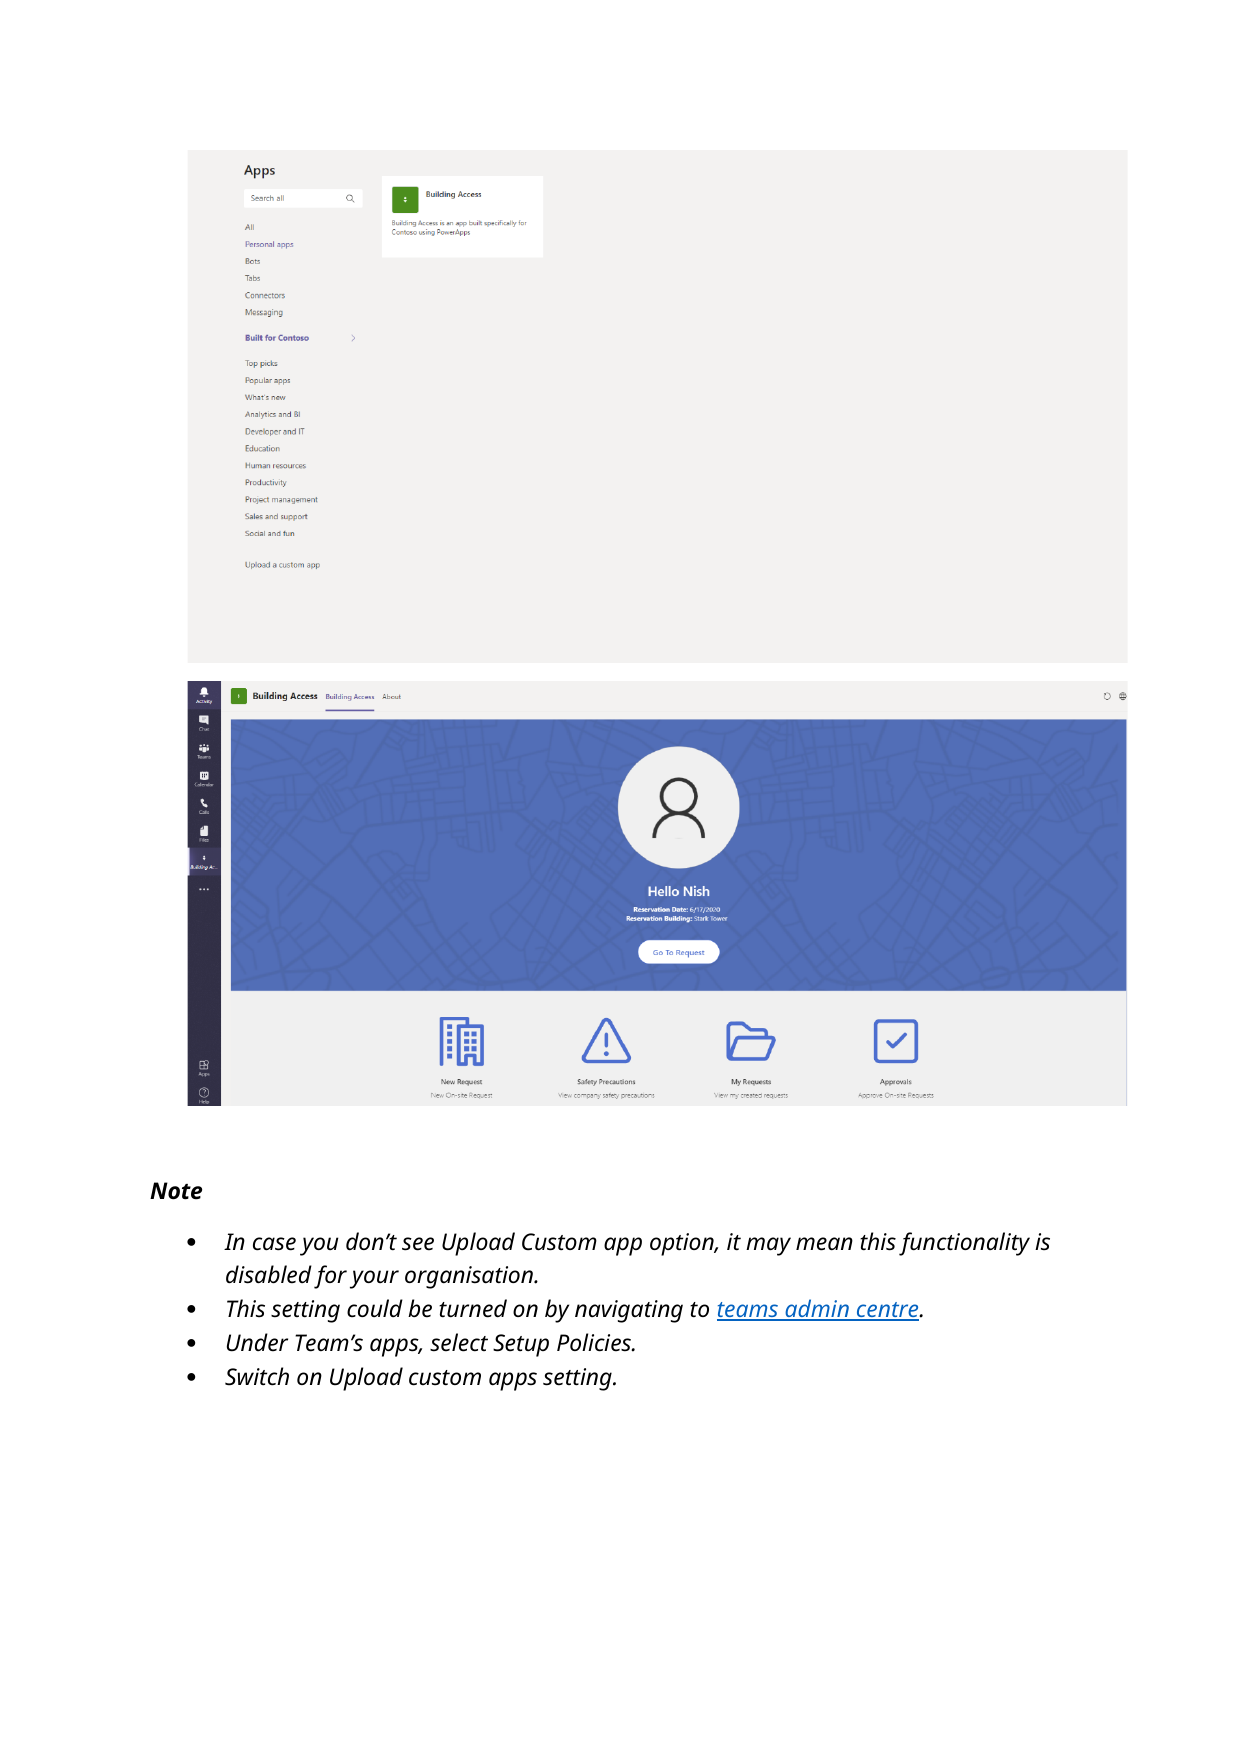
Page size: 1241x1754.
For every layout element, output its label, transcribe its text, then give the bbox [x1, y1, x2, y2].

picture [187, 681, 1128, 1106]
list In case you don’t see Upload Custom app option, it may mean this functionality is disabled for your organisation. [187, 1225, 1090, 1290]
picture [187, 150, 1128, 663]
list Under Team’s apps, select Setup Policies. [187, 1327, 1090, 1358]
list Switch on Upload custom apps setting. [187, 1360, 1090, 1392]
text Note [150, 1175, 1090, 1206]
list This setting could be turned on by navigating to teams admin centre. [187, 1293, 1090, 1324]
